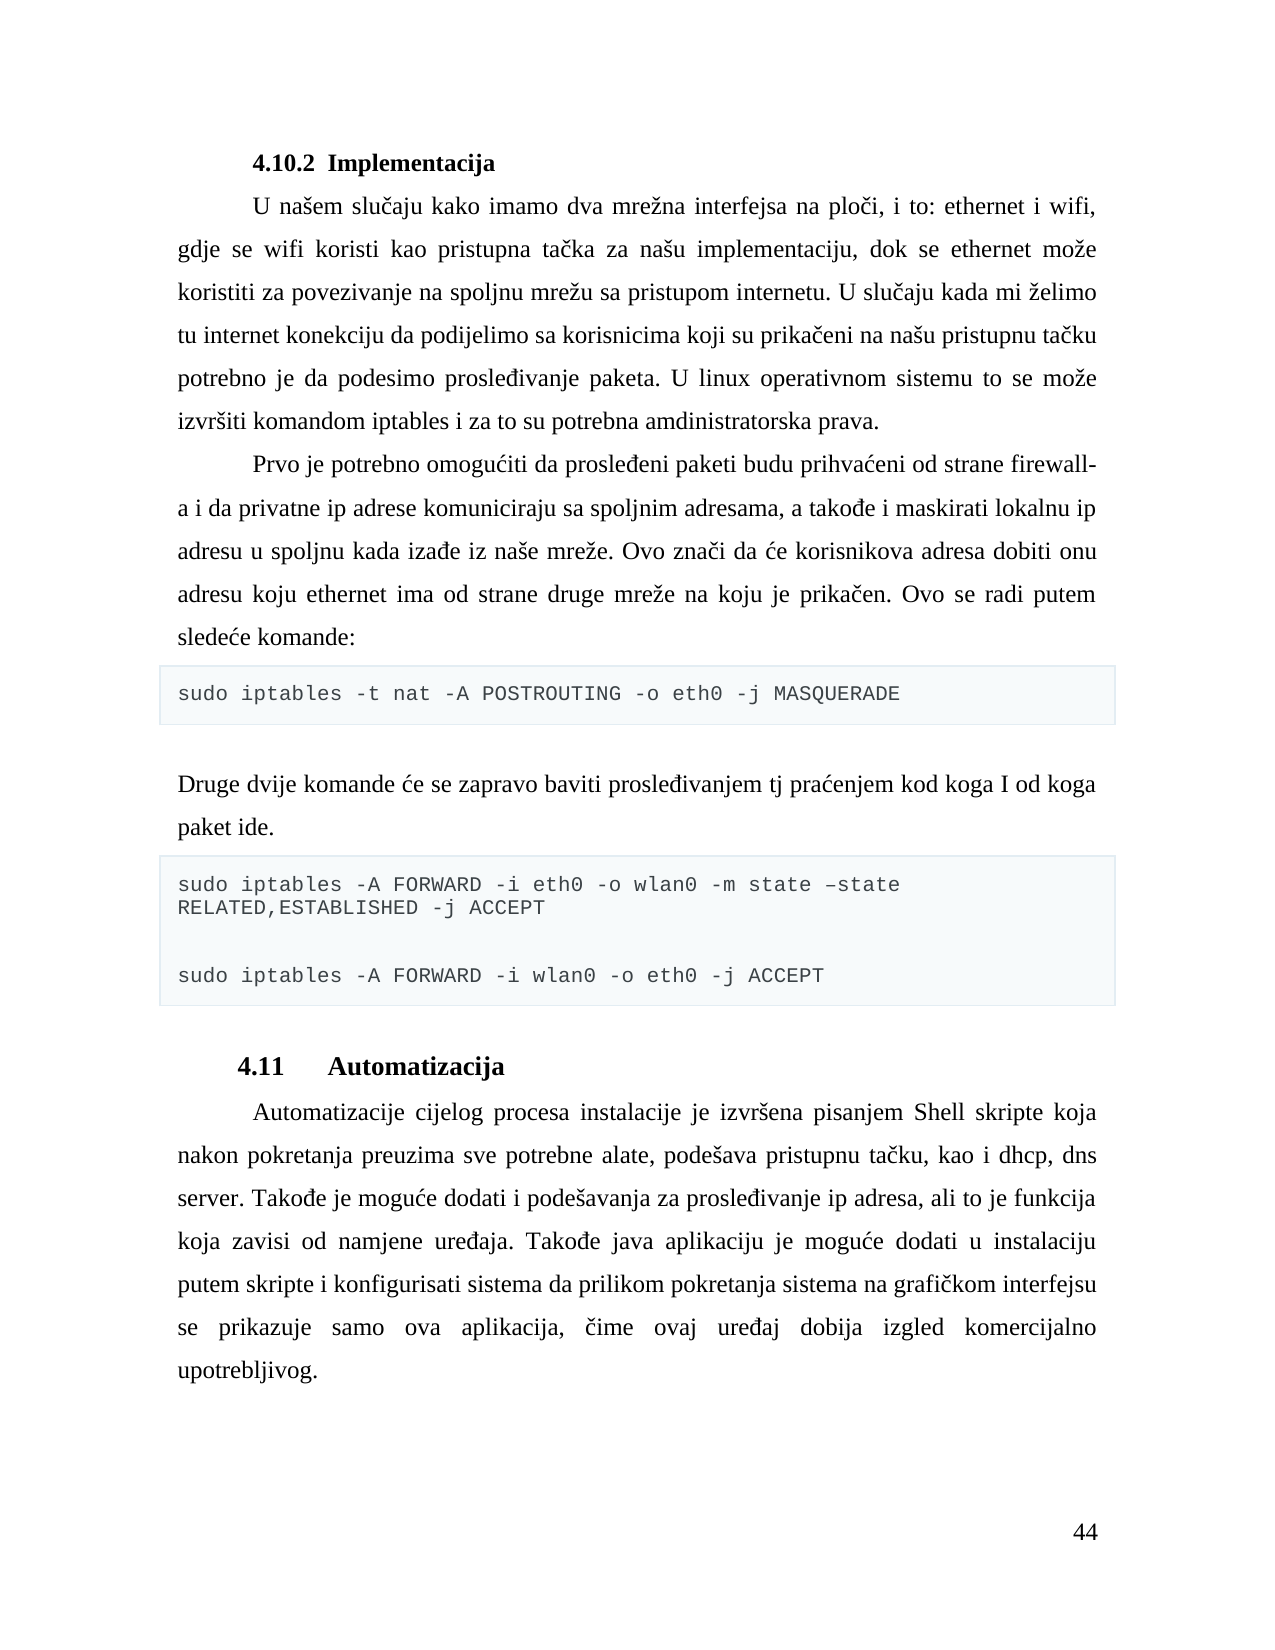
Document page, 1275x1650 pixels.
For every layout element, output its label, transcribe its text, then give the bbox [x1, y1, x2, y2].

text U našem slučaju kako imamo dva mrežna interfejsa na ploči, i to: ethernet i wifi, gdje se wifi koristi kao pristupna tačka za našu implementaciju, dok se ethernet može koristiti za povezivanje na spoljnu mrežu sa pristupom internetu. U slučaju kada mi želimo tu internet konekciju da podijelimo sa korisnicima koji su prikačeni na našu pristupnu tačku potrebno je da podesimo prosleđivanje paketa. U linux operativnom sistemu to se može izvršiti komandom iptables i za to su potrebna amdinistratorska prava. [177, 191, 1098, 435]
text Prvo je potrebno omogućiti da prosleđeni paketi budu prihvaćeni od strane firewall-a i da privatne ip adrese komuniciraju sa spoljnim adresama, a takođe i maskirati lokalnu ip adresu u spoljnu kada izađe iz naše mreže. Ovo znači da će korisnikova adresa dobiti onu adresu koju ethernet ima od strane druge mreže na koju je prikačen. Ovo se radi putem sledeće komande: [177, 449, 1098, 651]
text sudo iptables -A FORWARD -i wlan0 -o eth0 -j ACCEPT [161, 946, 1114, 1005]
subtitle Implementacija [252, 148, 1098, 176]
text sudo iptables -A FORWARD -i eth0 -o wlan0 -m state –state RELATED,ESTABLISHED -j ACCEPT [161, 857, 1114, 921]
text Automatizacije cijelog procesa instalacije je izvršena pisanjem Shell skripte koja nakon pokretanja preuzima sve potrebne alate, podešava pristupnu tačku, kao i dhcp, dns server. Takođe je moguće dodati i podešavanja za prosleđivanje ip adresa, ali to je funkcija koja zavisi od namjene uređaja. Takođe java aplikaciju je moguće dodati u instalaciju putem skripte i konfigurisati sistema da prilikom pokretanja sistema na grafičkom interfejsu se prikazuje samo ova aplikacija, čime ovaj uređaj dobija izgled komercijalno upotrebljivog. [177, 1097, 1098, 1384]
text Druge dvije komande će se zapravo baviti prosleđivanjem tj praćenjem kod koga I od koga paket ide. [177, 769, 1098, 841]
text sudo iptables -t nat -A POSTROUTING -o eth0 -j MASQUERADE [161, 667, 1114, 724]
subtitle Automatizacija [237, 1050, 1098, 1081]
